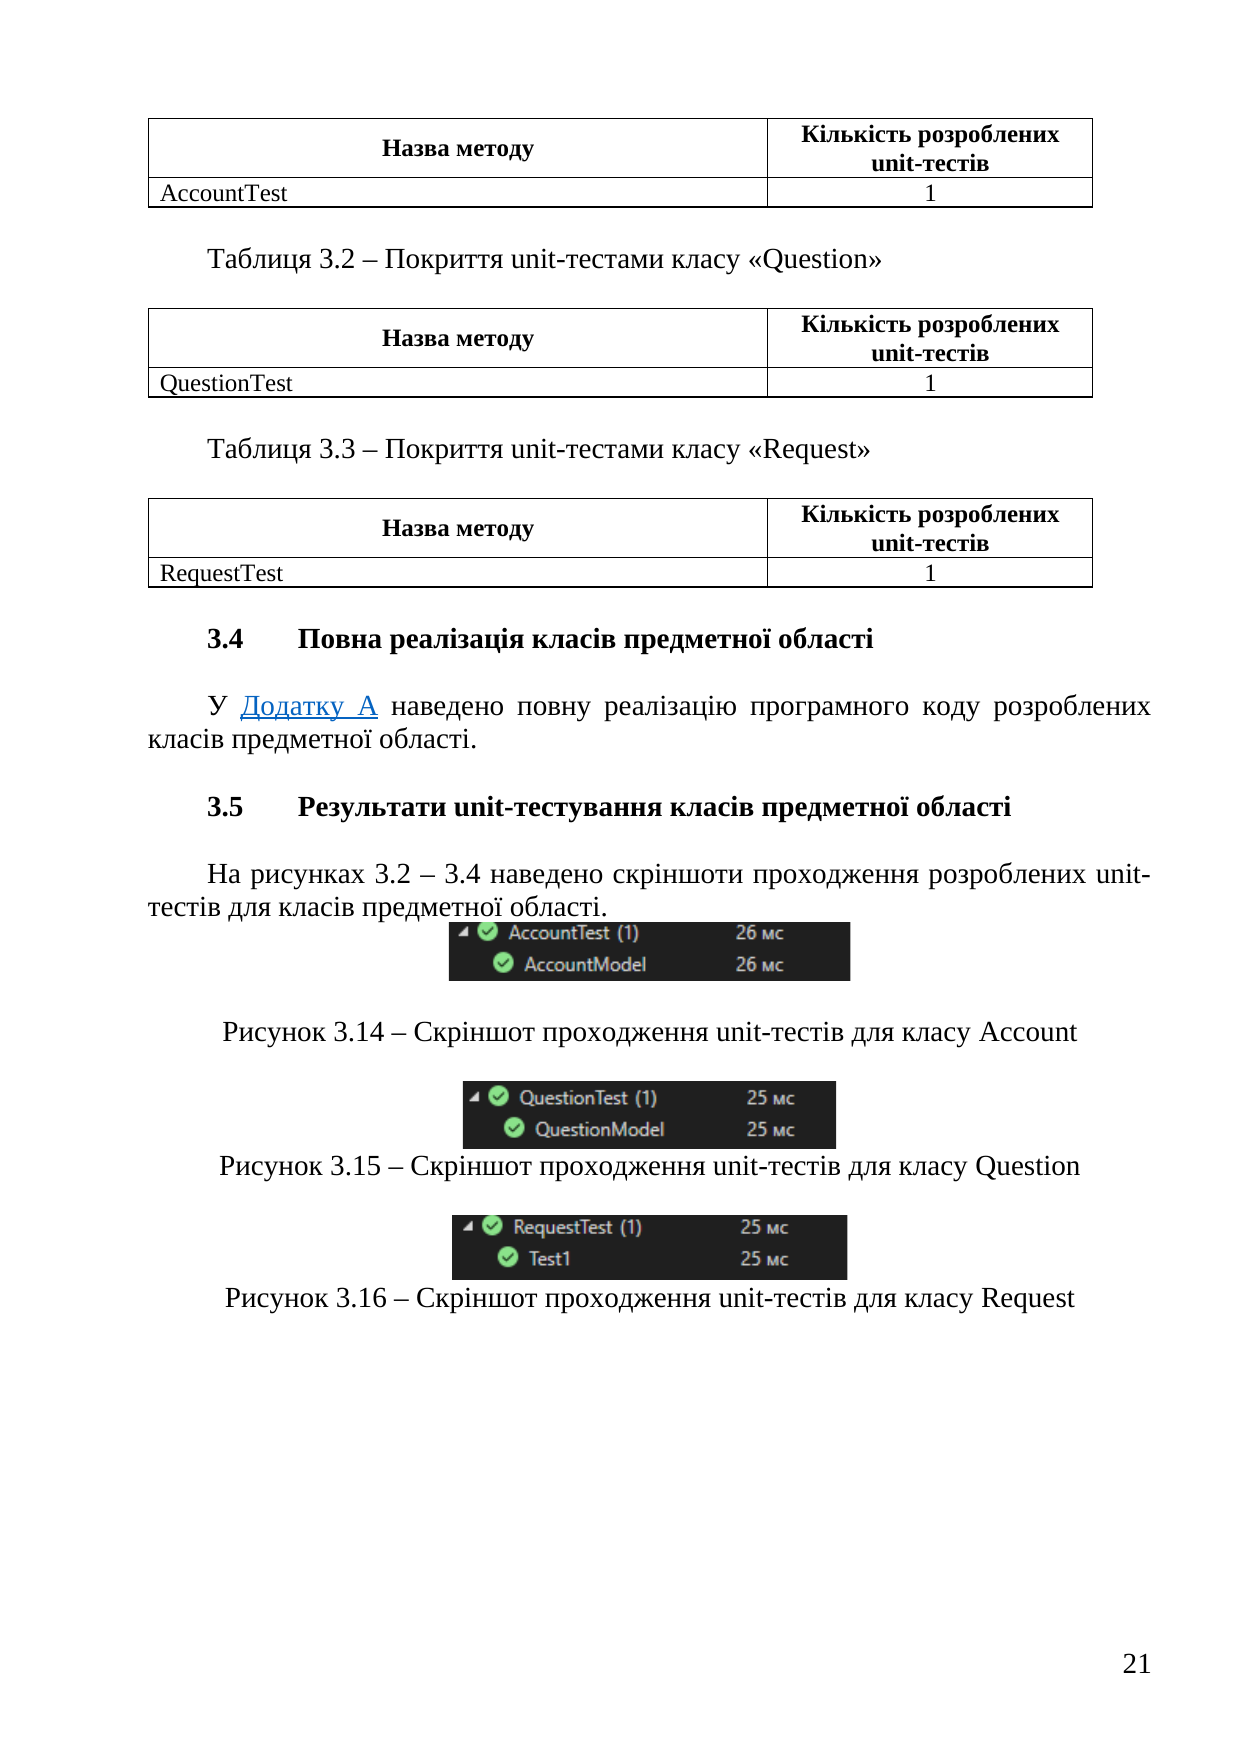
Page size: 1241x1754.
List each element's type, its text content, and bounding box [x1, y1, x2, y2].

table_cell 1 [768, 178, 1092, 206]
table_header Назва методу [149, 309, 767, 367]
picture [452, 1215, 848, 1280]
table_cell 1 [768, 368, 1092, 396]
table_header Кількість розроблених unit-тестів [768, 309, 1092, 367]
text Таблиця 3.2 – Покриття unit-тестами класу «Question» [148, 241, 1152, 274]
picture [448, 922, 851, 981]
table_cell AccountTest [149, 178, 767, 206]
table_cell QuestionTest [149, 368, 767, 396]
table_cell 1 [768, 558, 1092, 586]
table_header Кількість розроблених unit-тестів [768, 119, 1092, 177]
table_cell RequestTest [149, 558, 767, 586]
text На рисунках 3.2 – 3.4 наведено скріншоти проходження розроблених unit-тестів для класів предметної області. [148, 856, 1152, 923]
picture [462, 1081, 837, 1149]
subtitle Повна реалізація класів предметної області [148, 621, 1152, 654]
table_header Назва методу [149, 499, 767, 557]
subtitle Результати unit-тестування класів предметної області [148, 789, 1152, 822]
list У Додатку А наведено повну реалізацію програмного коду розроблених класів предметної області. [148, 688, 1152, 755]
table_header Назва методу [149, 119, 767, 177]
text Таблиця 3.3 – Покриття unit-тестами класу «Request» [148, 431, 1152, 464]
table_header Кількість розроблених unit-тестів [768, 499, 1092, 557]
